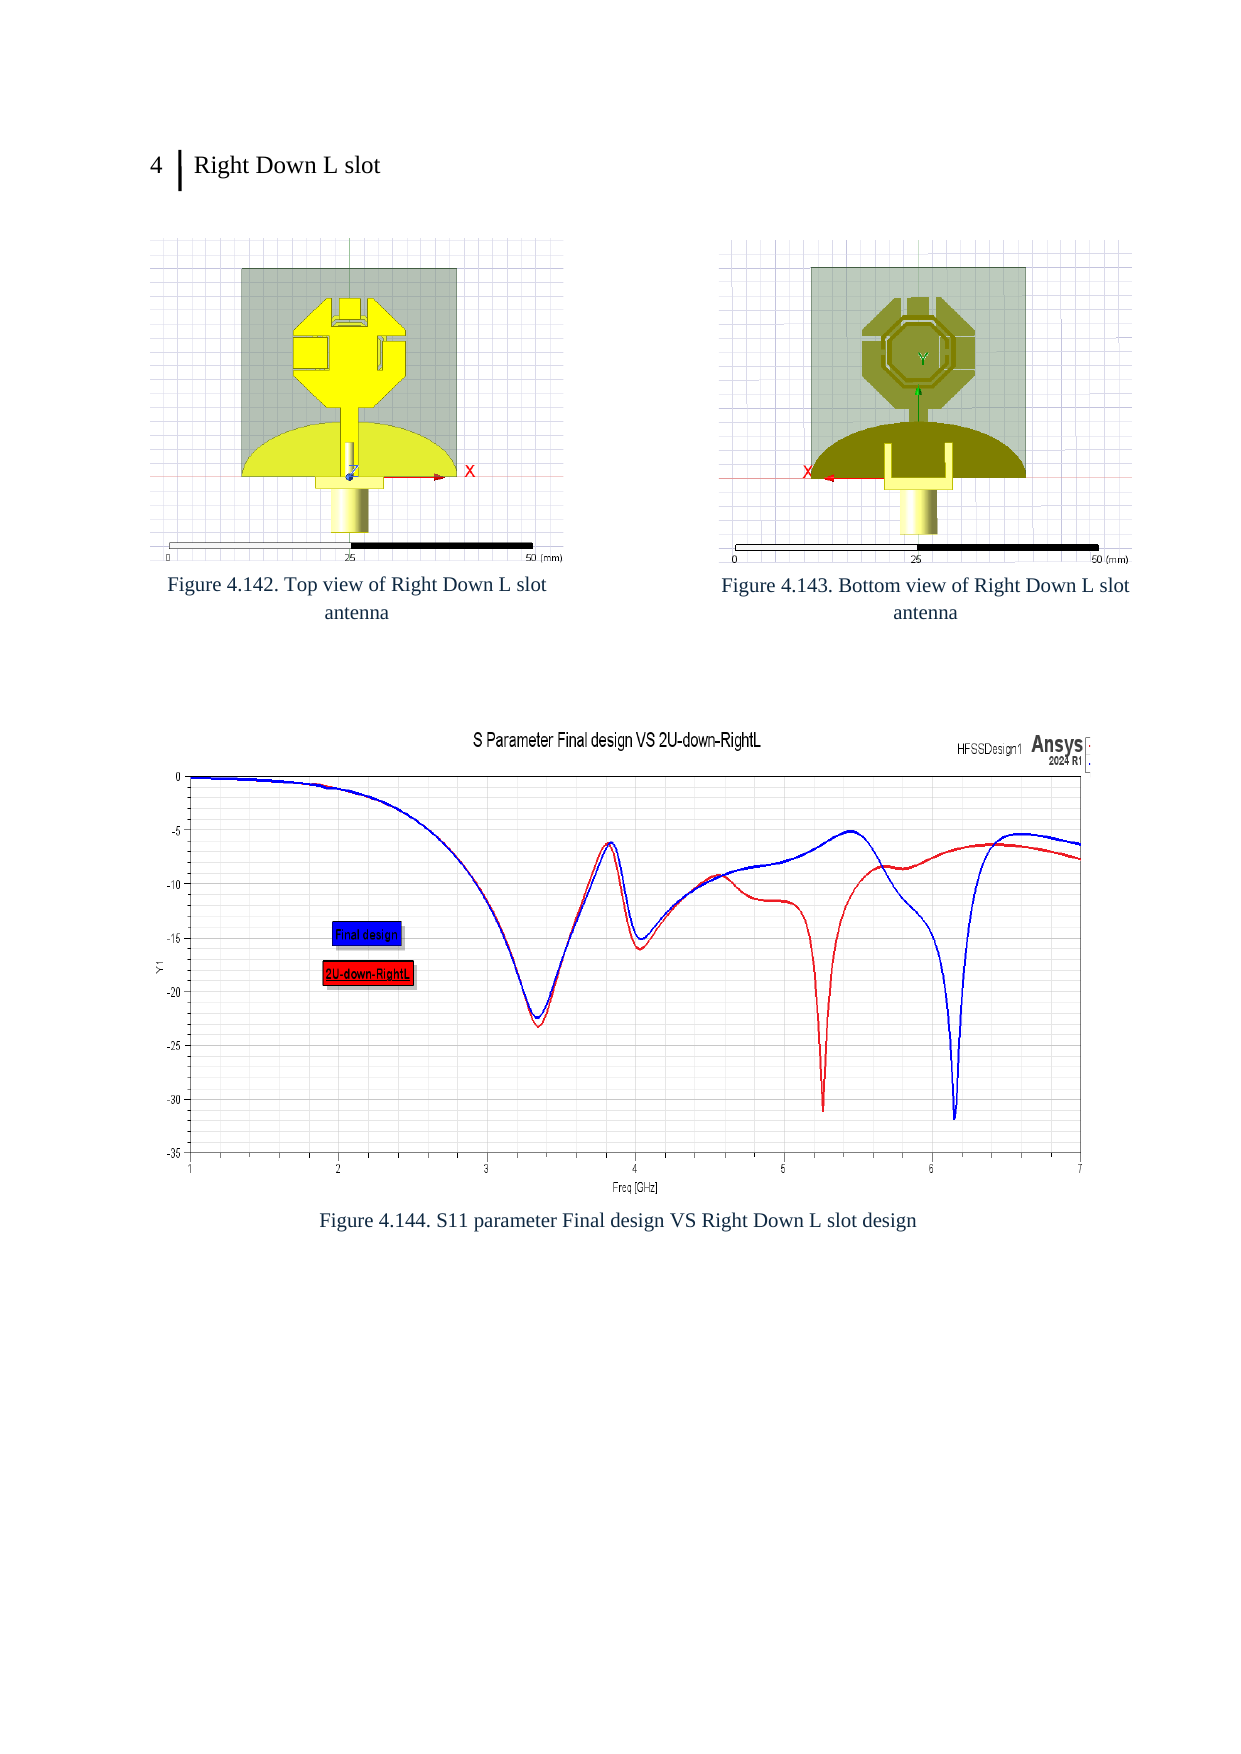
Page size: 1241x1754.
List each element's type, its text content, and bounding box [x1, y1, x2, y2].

picture [145, 727, 1091, 1199]
text 4 Right Down L slot [182, 150, 1090, 179]
picture [150, 238, 564, 563]
picture [718, 240, 1132, 564]
